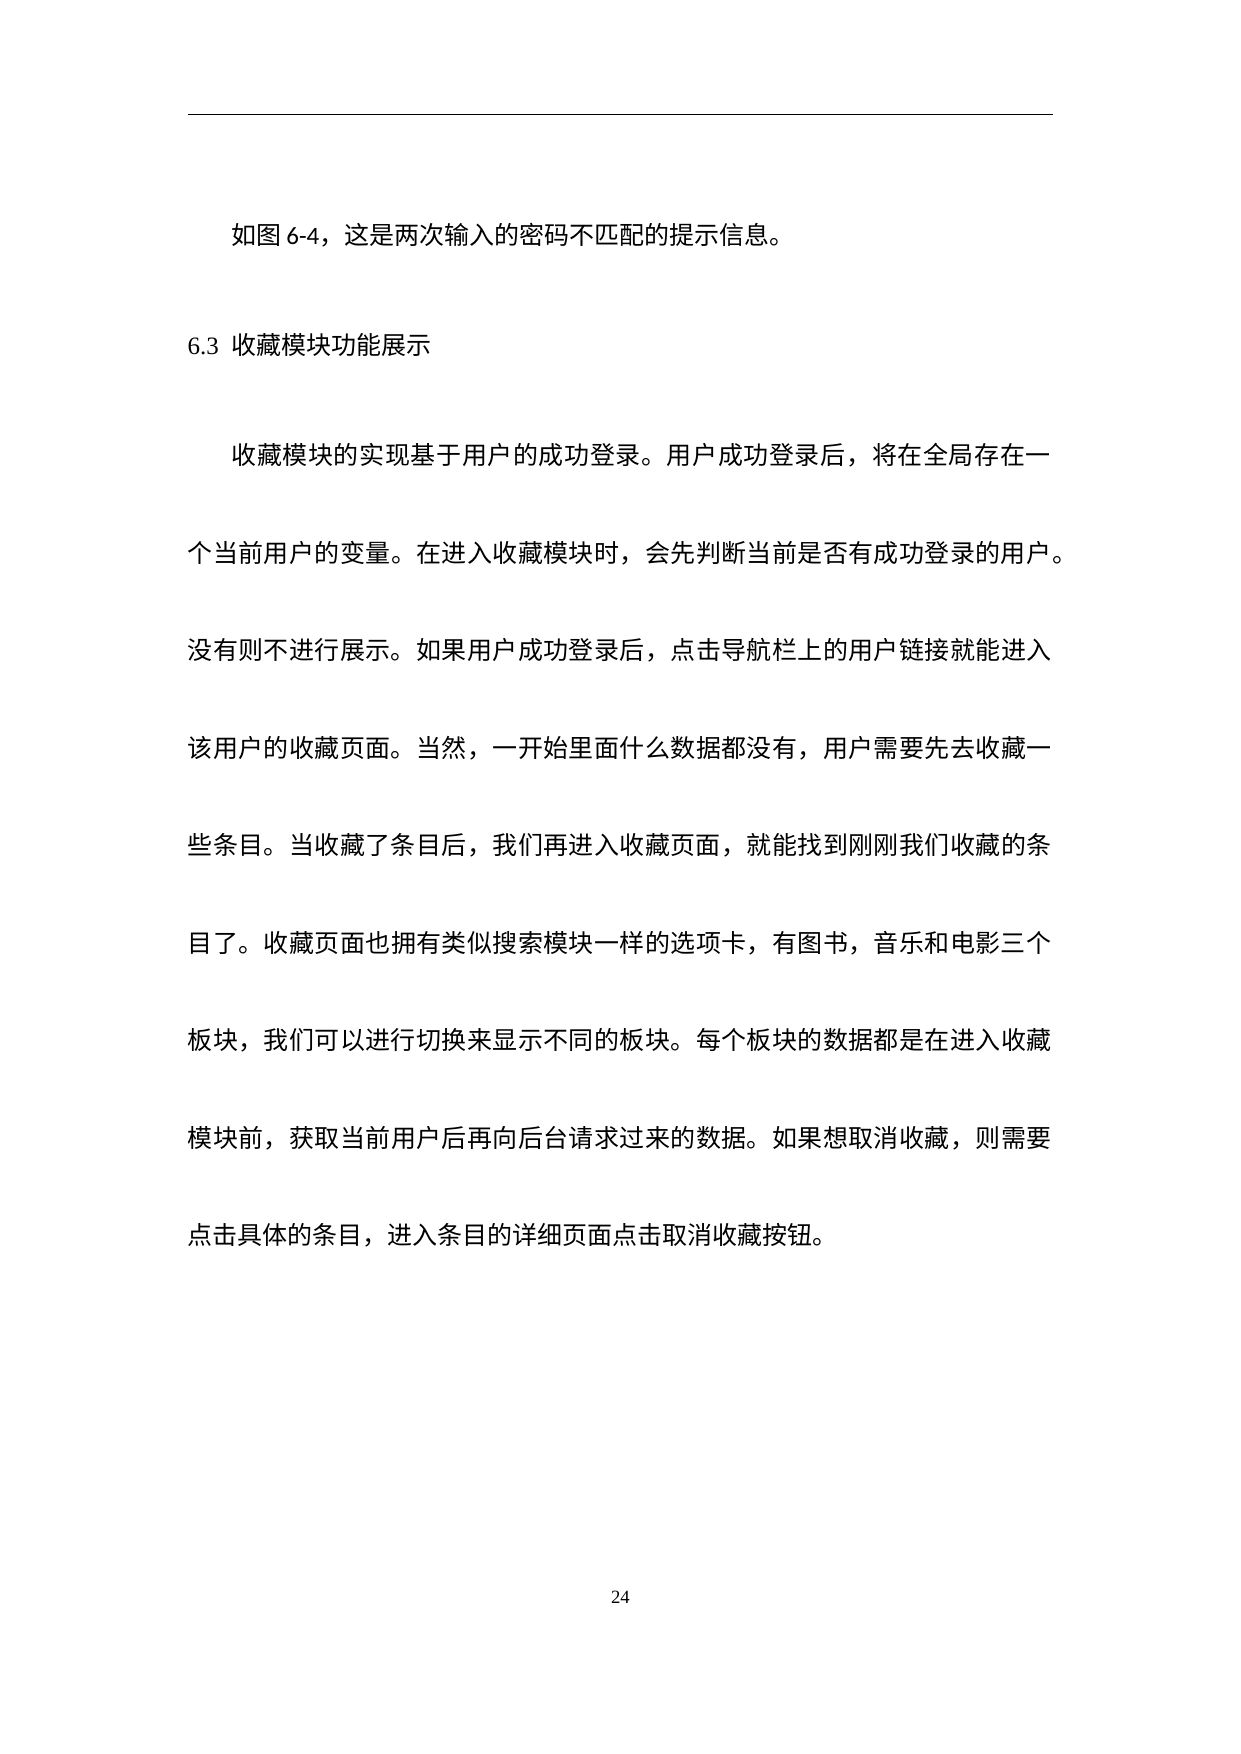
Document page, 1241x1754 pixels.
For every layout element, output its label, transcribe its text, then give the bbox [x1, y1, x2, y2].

text 收藏模块的实现基于用户的成功登录。用户成功登录后，将在全局存在一个当前用户的变量。在进入收藏模块时，会先判断当前是否有成功登录的用户。没有则不进行展示。如果用户成功登录后，点击导航栏上的用户链接就能进入该用户的收藏页面。当然，一开始里面什么数据都没有，用户需要先去收藏一些条目。当收藏了条目后，我们再进入收藏页面，就能找到刚刚我们收藏的条目了。收藏页面也拥有类似搜索模块一样的选项卡，有图书，音乐和电影三个板块，我们可以进行切换来显示不同的板块。每个板块的数据都是在进入收藏模块前，获取当前用户后再向后台请求过来的数据。如果想取消收藏，则需要点击具体的条目，进入条目的详细页面点击取消收藏按钮。 [187, 421, 1053, 1266]
text 如图6-4，这是两次输入的密码不匹配的提示信息。 [187, 201, 1053, 266]
text 6.3 收藏模块功能展示 [187, 311, 1053, 376]
